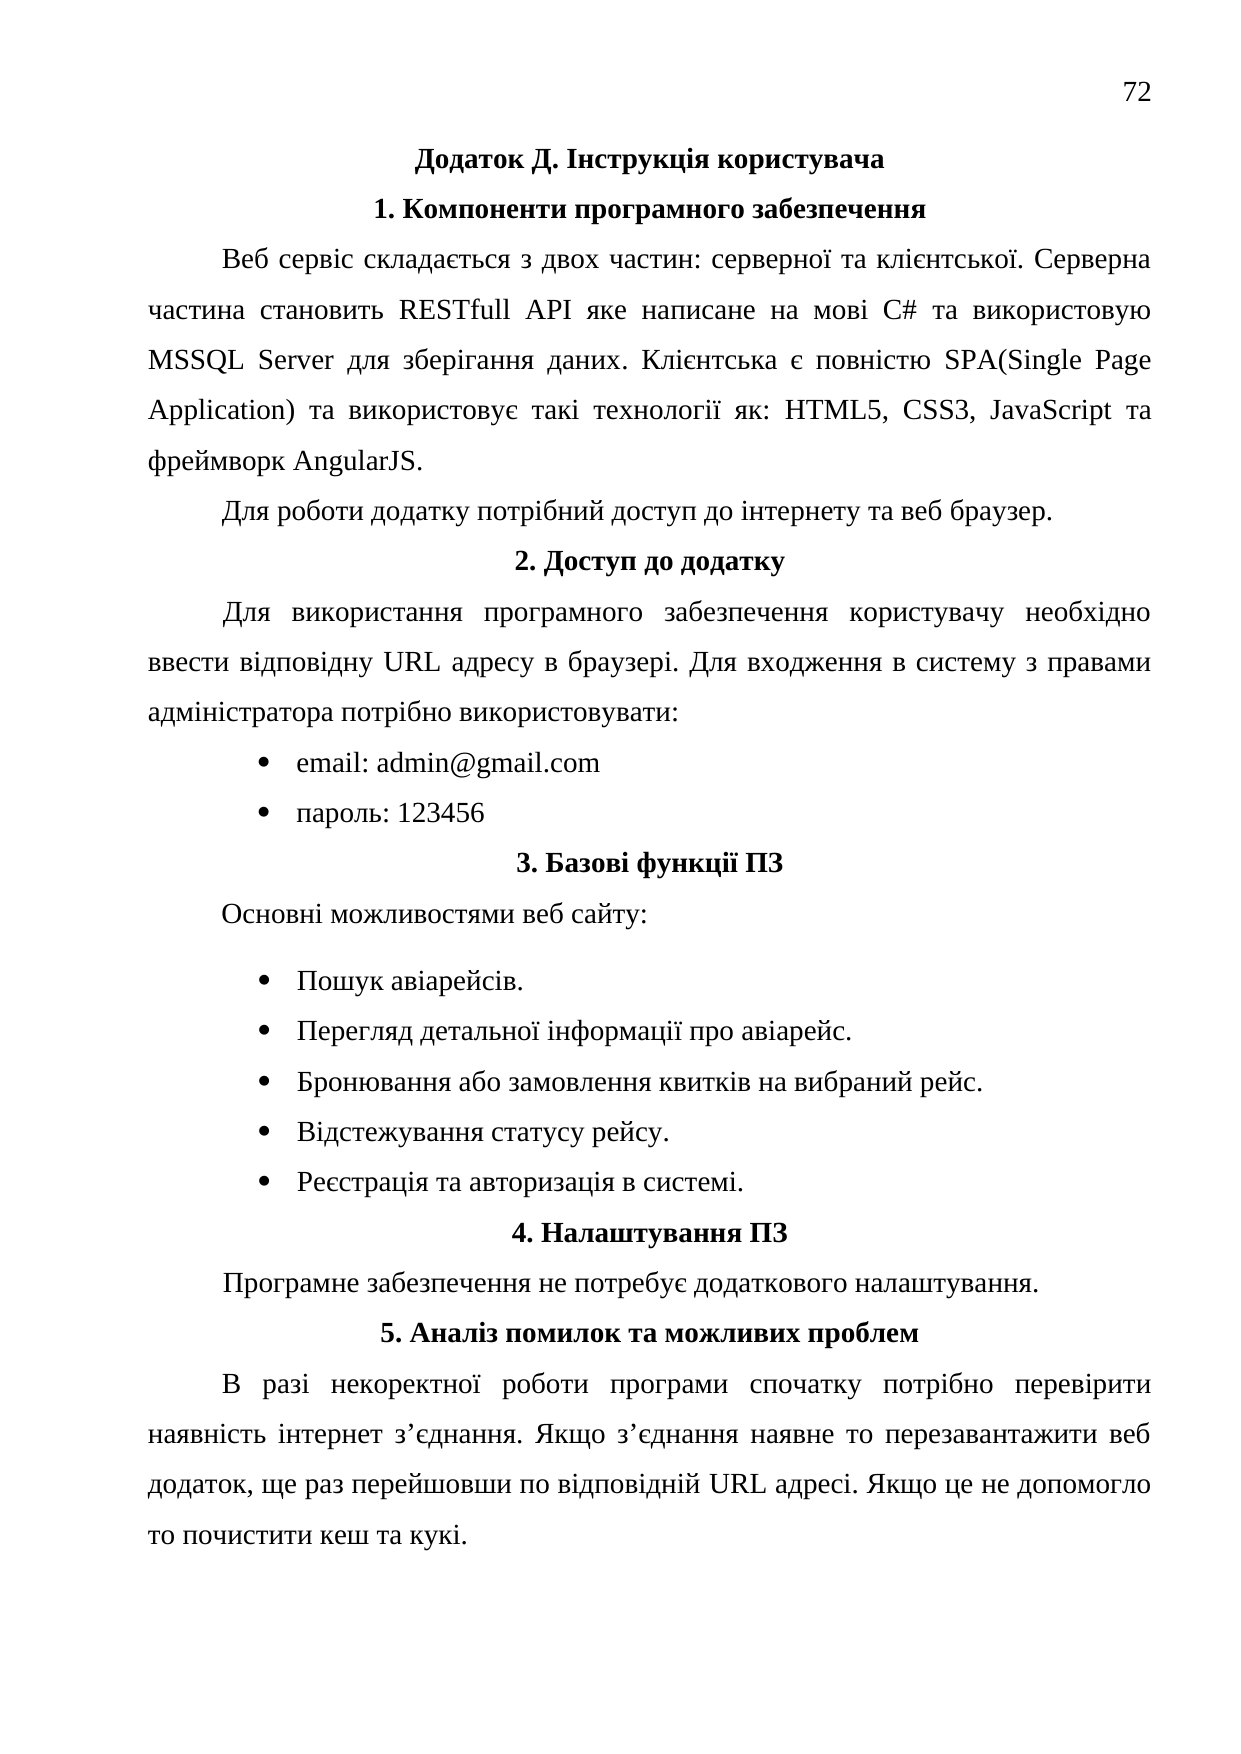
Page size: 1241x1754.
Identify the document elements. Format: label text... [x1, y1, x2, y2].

list Бронювання або замовлення квитків на вибраний рейс. [259, 1064, 1152, 1097]
text Веб сервіс складається з двох частин: серверної та клієнтської. Серверна частина становить RESTfull API яке написане на мові C# та використовую MSSQL Server для зберігання даних. Клієнтська є повністю SPA(Single Page Application) та використовує такі технології як: HTML5, CSS3, JavaScript та фреймворк AngularJS. [148, 242, 1152, 476]
text 5. Аналіз помилок та можливих проблем [148, 1316, 1152, 1349]
text Для використання програмного забезпечення користувачу необхідно ввести відповідну URL адресу в браузері. Для входження в систему з правами адміністратора потрібно використовувати: [148, 594, 1152, 728]
subtitle Додаток Д. Інструкція користувача [148, 141, 1152, 174]
text Програмне забезпечення не потребує додаткового налаштування. [148, 1265, 1152, 1299]
list email: admin@gmail.com [259, 745, 1152, 778]
text 2. Доступ до додатку [148, 543, 1152, 577]
list Відстежування статусу рейсу. [259, 1114, 1152, 1148]
list Пошук авіарейсів. [259, 963, 1152, 996]
text Для роботи додатку потрібний доступ до інтернету та веб браузер. [148, 493, 1152, 527]
text 1. Компоненти програмного забезпечення [148, 191, 1152, 225]
list Перегляд детальної інформації про авіарейс. [259, 1013, 1152, 1047]
text В разі некоректної роботи програми спочатку потрібно перевірити наявність інтернет з’єднання. Якщо з’єднання наявне то перезавантажити веб додаток, ще раз перейшовши по відповідній URL адресі. Якщо це не допомогло то почистити кеш та кукі. [148, 1366, 1152, 1550]
text 4. Налаштування ПЗ [148, 1215, 1152, 1248]
text Основні можливостями веб сайту: [148, 896, 1152, 929]
text 3. Базові функції ПЗ [148, 846, 1152, 879]
list пароль: 123456 [259, 795, 1152, 829]
list Реєстрація та авторизація в системі. [259, 1164, 1152, 1198]
